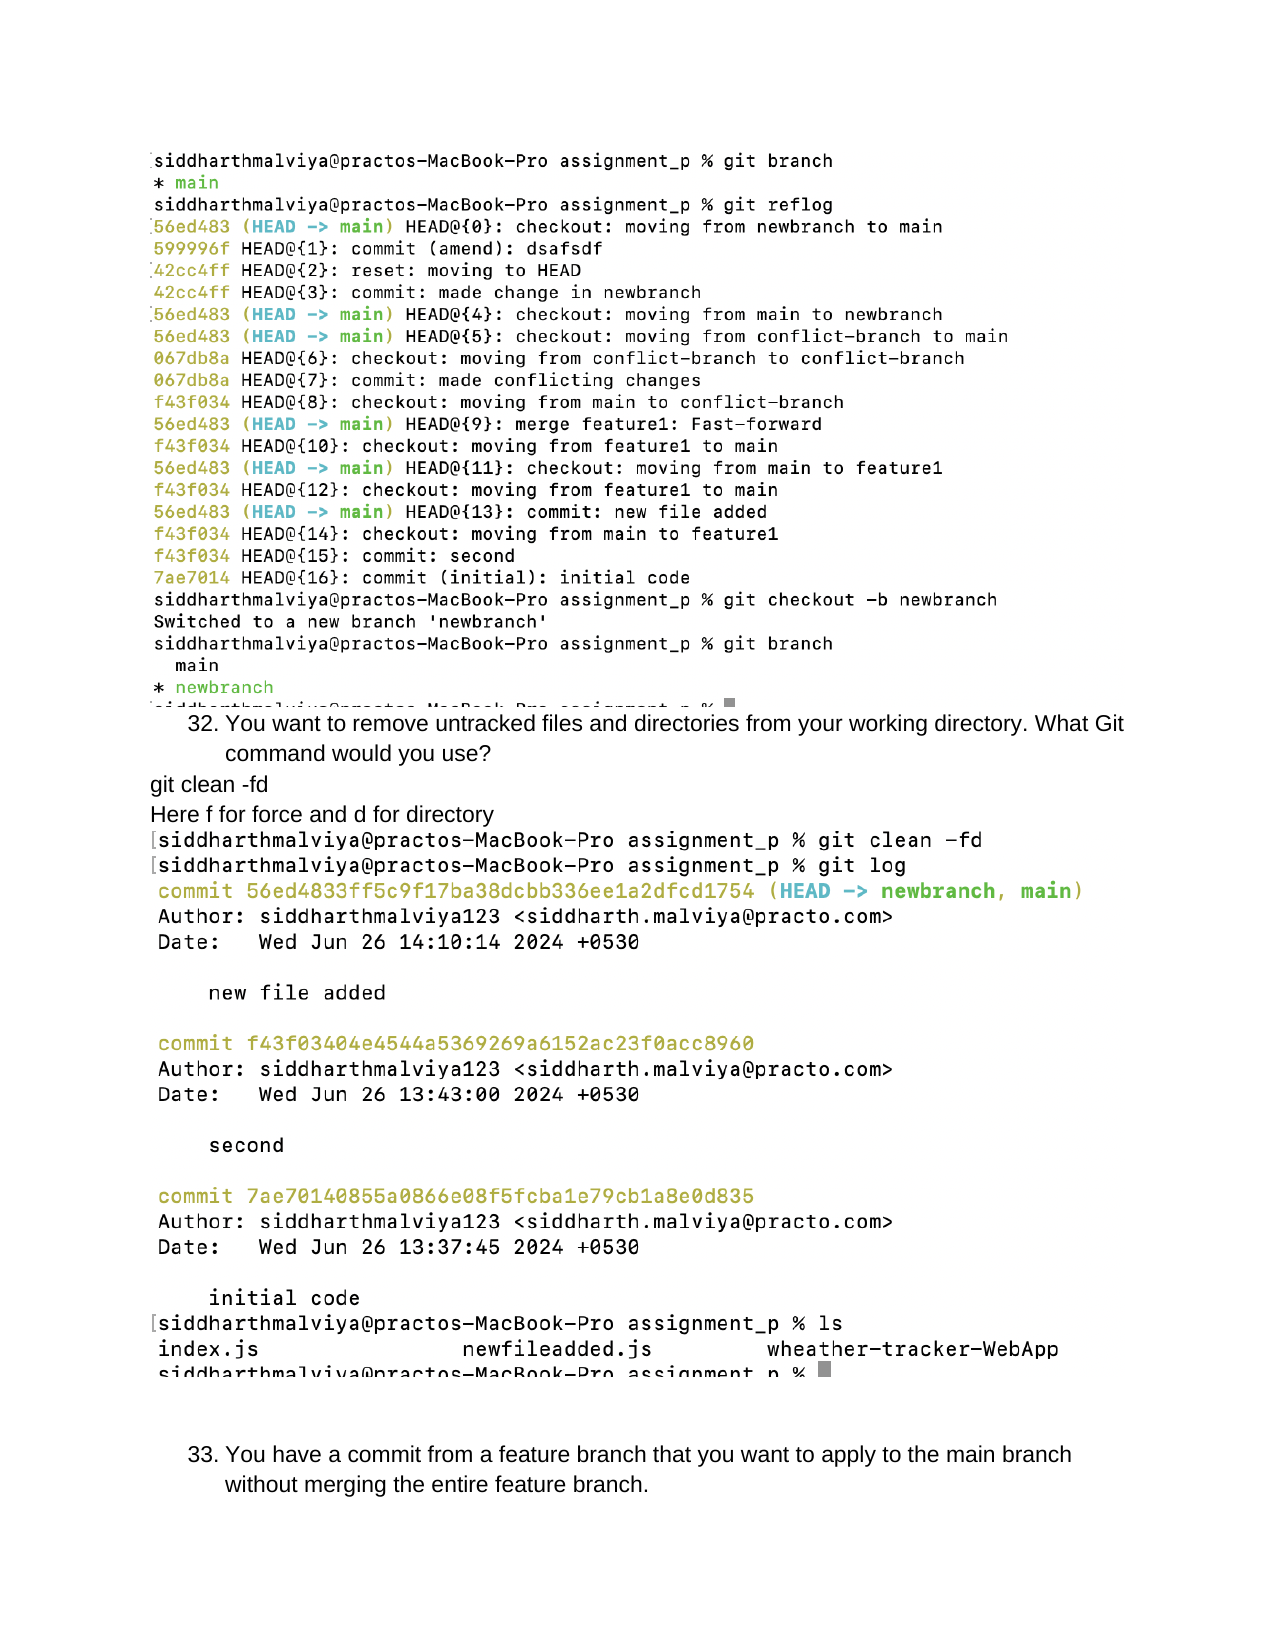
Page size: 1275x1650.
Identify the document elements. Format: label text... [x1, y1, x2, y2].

picture [150, 831, 1125, 1377]
list You have a commit from a feature branch that you want to apply to the main branch without merging the entire feature branch. [187, 1441, 1125, 1498]
text git clean -fd [150, 771, 1125, 797]
picture [150, 150, 1125, 707]
text Here f for force and d for directory [150, 801, 1125, 827]
list You want to remove untracked files and directories from your working directory. What Git command would you use? [187, 710, 1125, 767]
